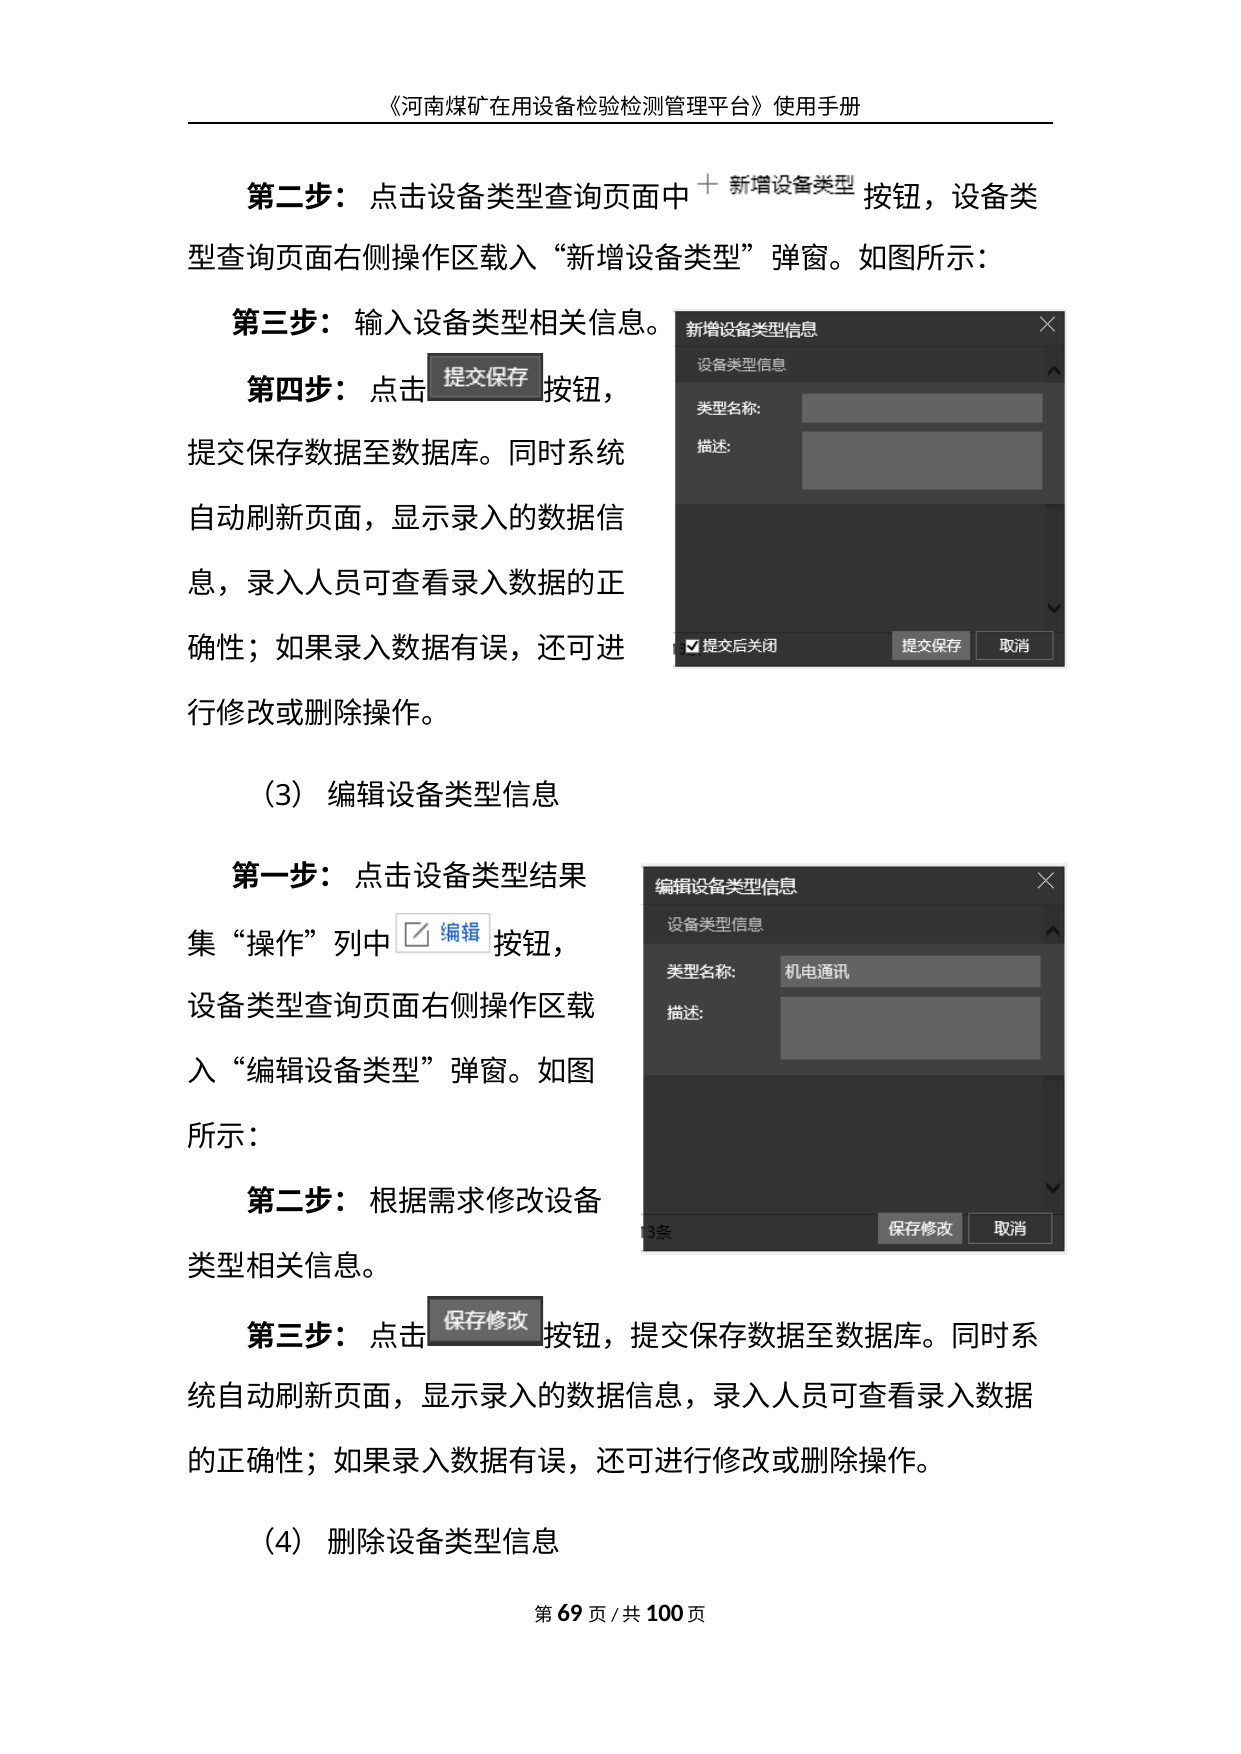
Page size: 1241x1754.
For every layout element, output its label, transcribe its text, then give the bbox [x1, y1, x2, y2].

list 输入设备类型相关信息。 [187, 288, 1053, 353]
picture [391, 913, 494, 955]
list 根据需求修改设备类型相关信息。 [187, 1166, 1053, 1296]
picture [427, 353, 544, 401]
picture [427, 1296, 544, 1346]
list 编辑设备类型信息 [187, 760, 1053, 825]
list 点击设备类型结果集“操作”列中按钮，设备类型查询页面右侧操作区载入“编辑设备类型”弹窗。如图所示： [187, 841, 1053, 1166]
picture [673, 309, 1067, 669]
list 删除设备类型信息 [187, 1507, 1053, 1572]
list 点击设备类型查询页面中按钮，设备类型查询页面右侧操作区载入“新增设备类型”弹窗。如图所示： [187, 158, 1053, 288]
picture [641, 863, 1067, 1255]
list 点击按钮，提交保存数据至数据库。同时系统自动刷新页面，显示录入的数据信息，录入人员可查看录入数据的正确性；如果录入数据有误，还可进行修改或删除操作。 [187, 1296, 1053, 1491]
picture [690, 166, 864, 207]
